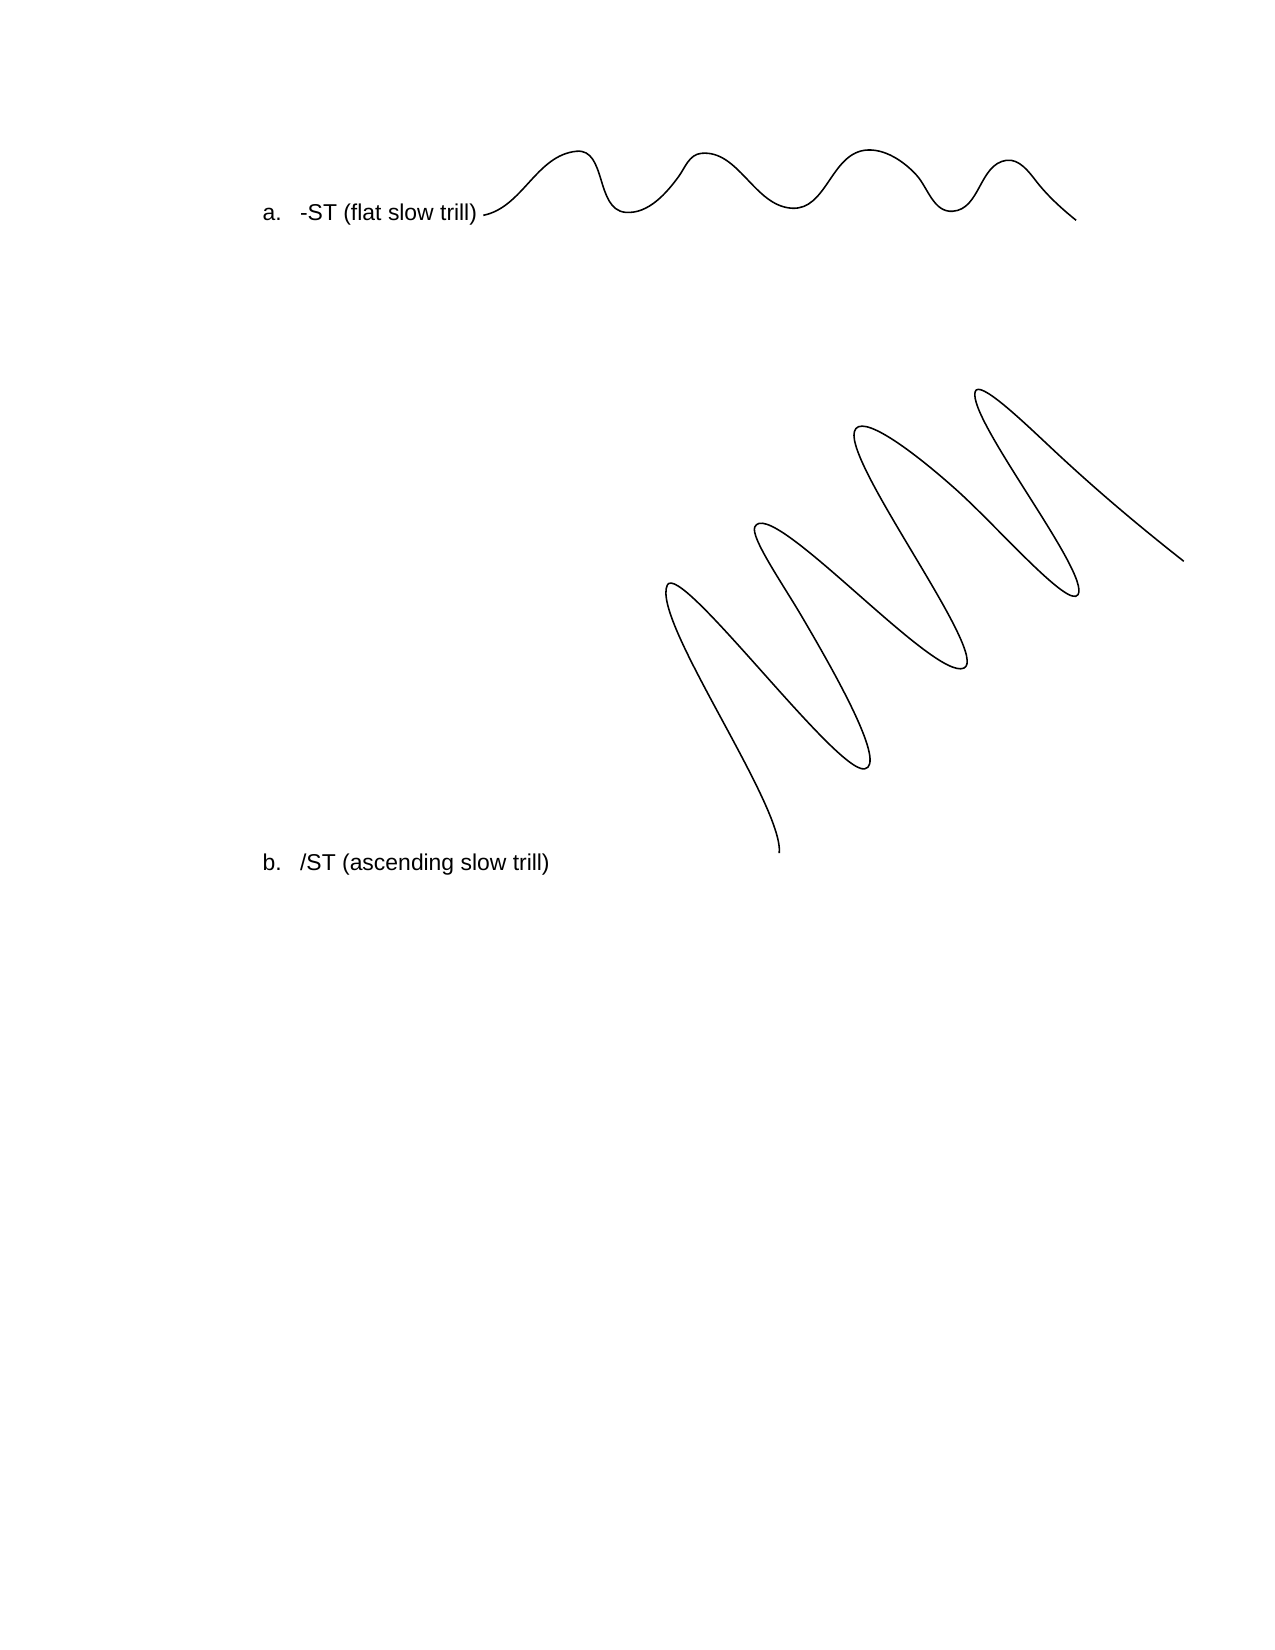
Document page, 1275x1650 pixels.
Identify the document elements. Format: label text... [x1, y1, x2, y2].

list -ST (flat slow trill) [262, 150, 1125, 316]
list /ST (ascending slow trill) [262, 320, 1125, 1026]
